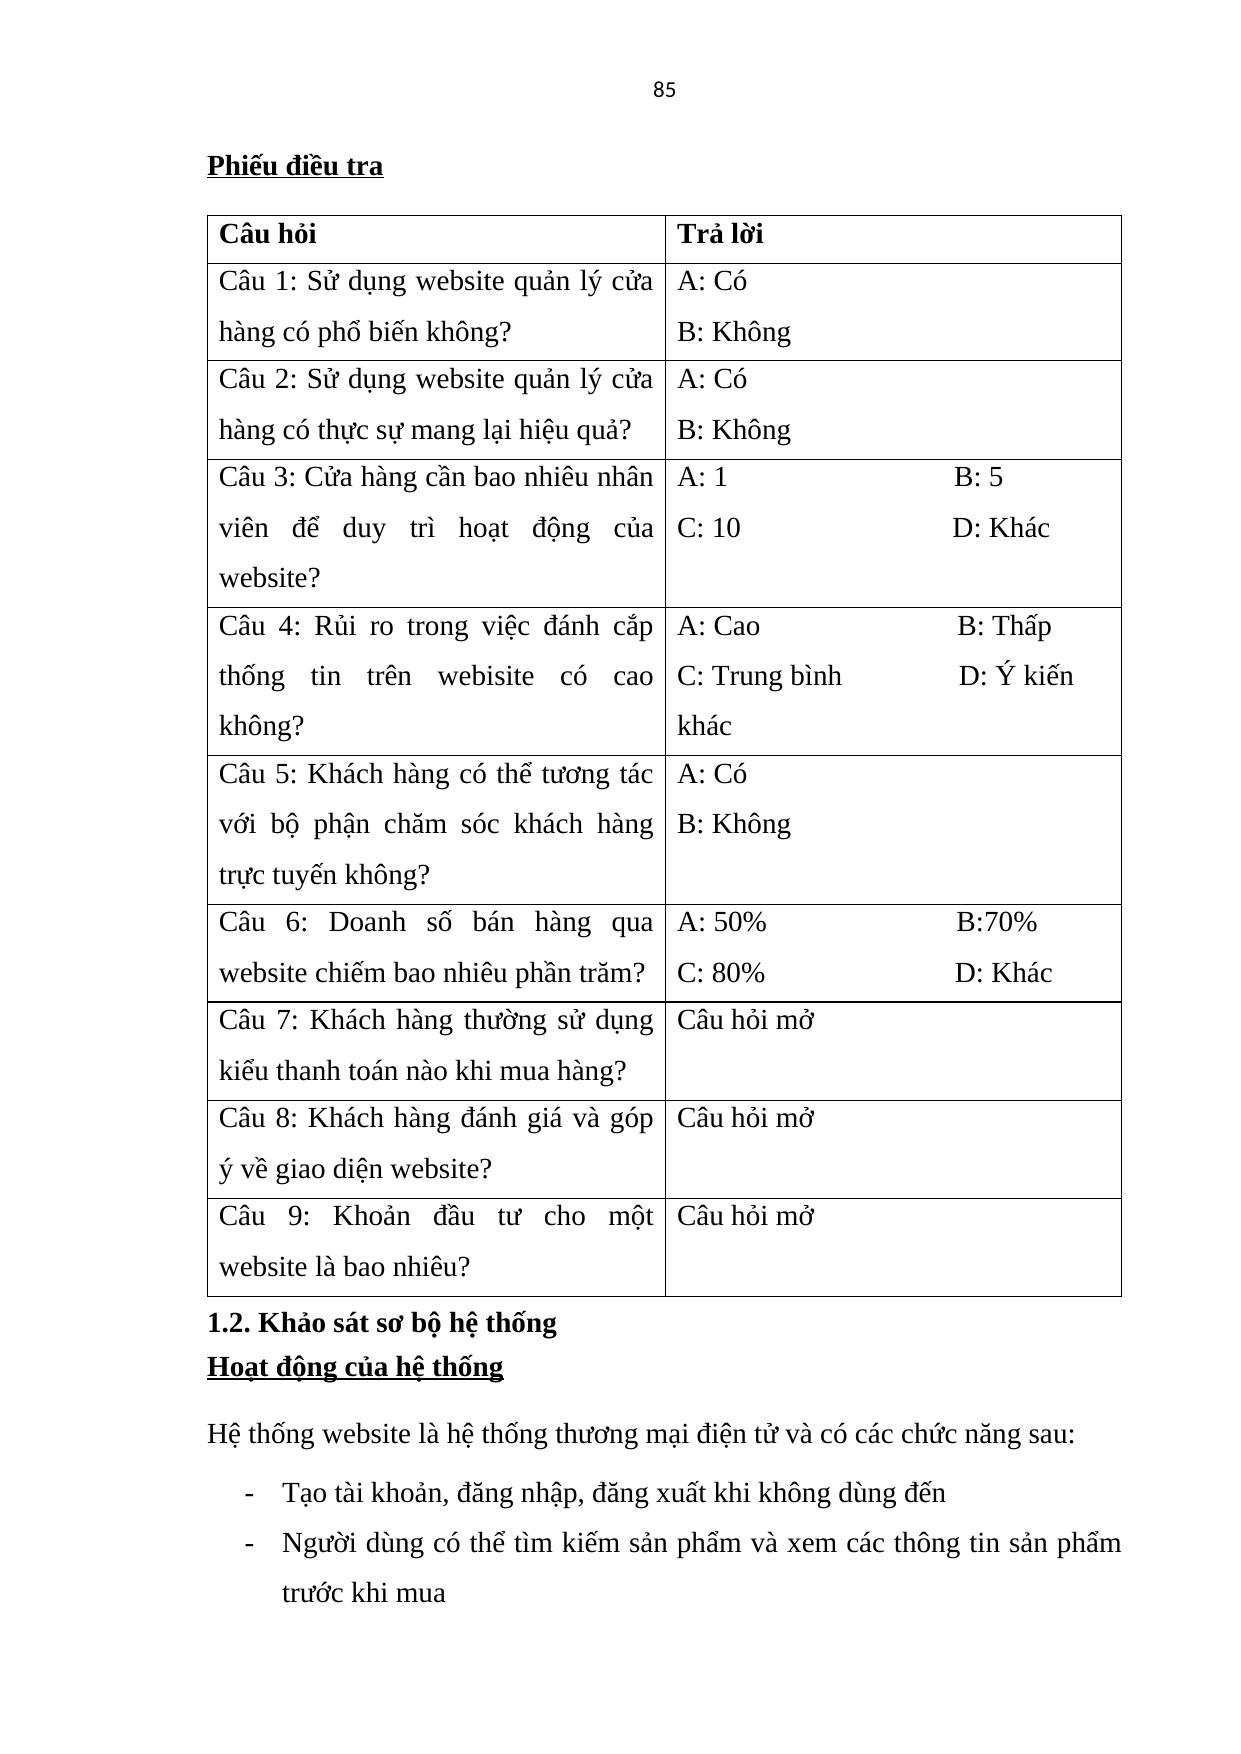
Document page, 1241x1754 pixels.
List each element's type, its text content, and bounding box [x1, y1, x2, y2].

text Hệ thống website là hệ thống thương mại điện tử và có các chức năng sau: [207, 1416, 1122, 1450]
table_cell A: Có B: Không [666, 361, 1121, 458]
table_cell A: Có B: Không [666, 264, 1121, 360]
table_header Trả lời [666, 216, 1121, 262]
table_cell A: 50% B:70% C: 80% D: Khác [666, 905, 1121, 1001]
table_cell Câu hỏi mở [666, 1101, 1121, 1197]
table_cell Câu 4: Rủi ro trong việc đánh cắp thống tin trên webisite có cao không? [208, 608, 665, 755]
table_cell Câu 2: Sử dụng website quản lý cửa hàng có thực sự mang lại hiệu quả? [208, 361, 665, 458]
table_cell Câu 1: Sử dụng website quản lý cửa hàng có phổ biến không? [208, 264, 665, 360]
table_header Câu hỏi [208, 216, 665, 262]
table_cell Câu hỏi mở [666, 1003, 1121, 1099]
table_cell A: Cao B: Thấp C: Trung bình D: Ý kiến khác [666, 608, 1121, 755]
table_cell Câu 6: Doanh số bán hàng qua website chiếm bao nhiêu phần trăm? [208, 905, 665, 1001]
table_cell Câu 9: Khoản đầu tư cho một website là bao nhiêu? [208, 1199, 665, 1296]
text Phiếu điều tra [207, 148, 1122, 181]
table_cell A: Có B: Không [666, 756, 1121, 903]
table_cell A: 1 B: 5 C: 10 D: Khác [666, 460, 1121, 607]
table_cell Câu 5: Khách hàng có thể tương tác với bộ phận chăm sóc khách hàng trực tuyến không? [208, 756, 665, 903]
list Tạo tài khoản, đăng nhập, đăng xuất khi không dùng đến [244, 1475, 1122, 1508]
text Hoạt động của hệ thống [207, 1349, 1122, 1383]
table_cell Câu 3: Cửa hàng cần bao nhiêu nhân viên để duy trì hoạt động của website? [208, 460, 665, 607]
list Người dùng có thể tìm kiếm sản phẩm và xem các thông tin sản phẩm trước khi mua [244, 1525, 1122, 1609]
table_cell Câu hỏi mở [666, 1199, 1121, 1296]
table_cell Câu 8: Khách hàng đánh giá và góp ý về giao diện website? [208, 1101, 665, 1197]
subtitle 1.2. Khảo sát sơ bộ hệ thống [207, 1305, 1122, 1338]
table_cell Câu 7: Khách hàng thường sử dụng kiểu thanh toán nào khi mua hàng? [208, 1003, 665, 1099]
